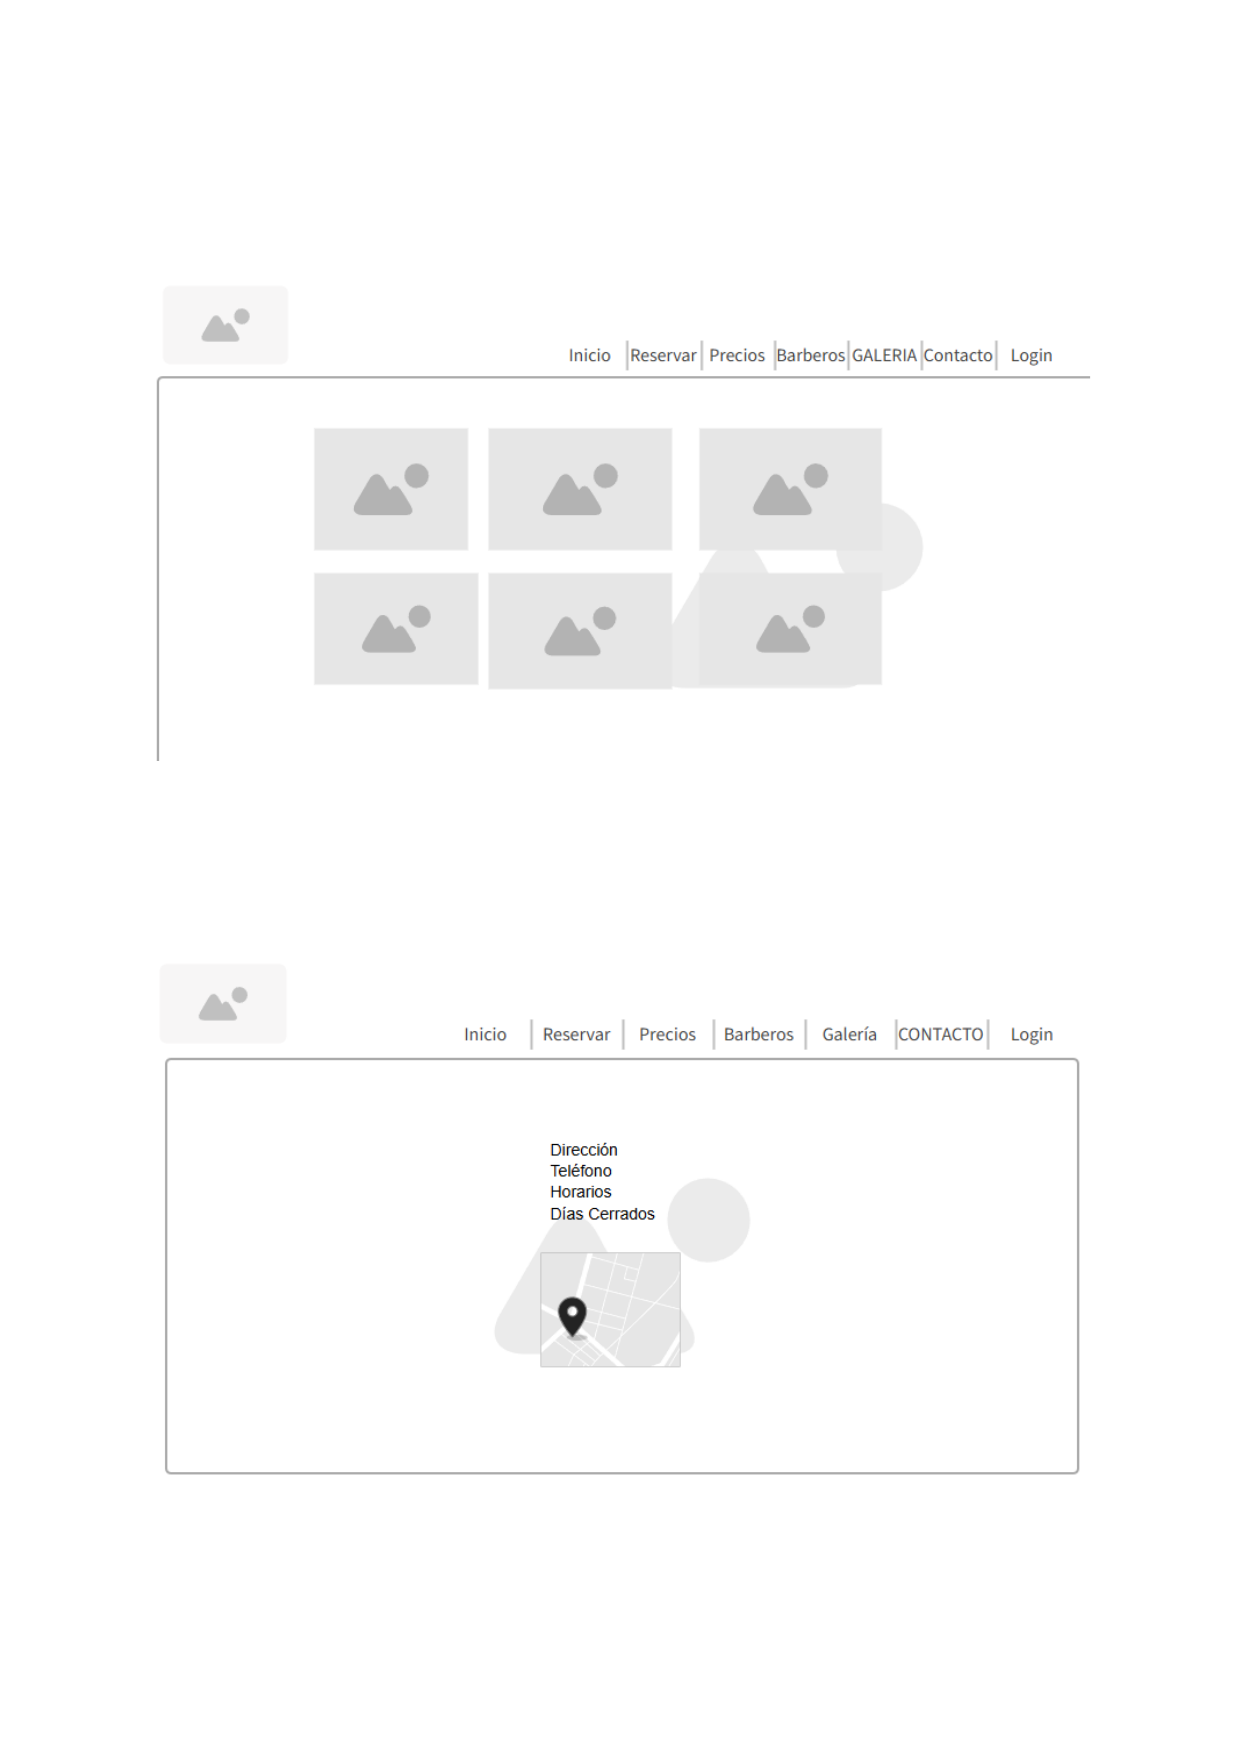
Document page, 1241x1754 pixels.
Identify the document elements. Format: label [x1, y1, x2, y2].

picture [150, 952, 1091, 1485]
picture [150, 274, 1091, 761]
